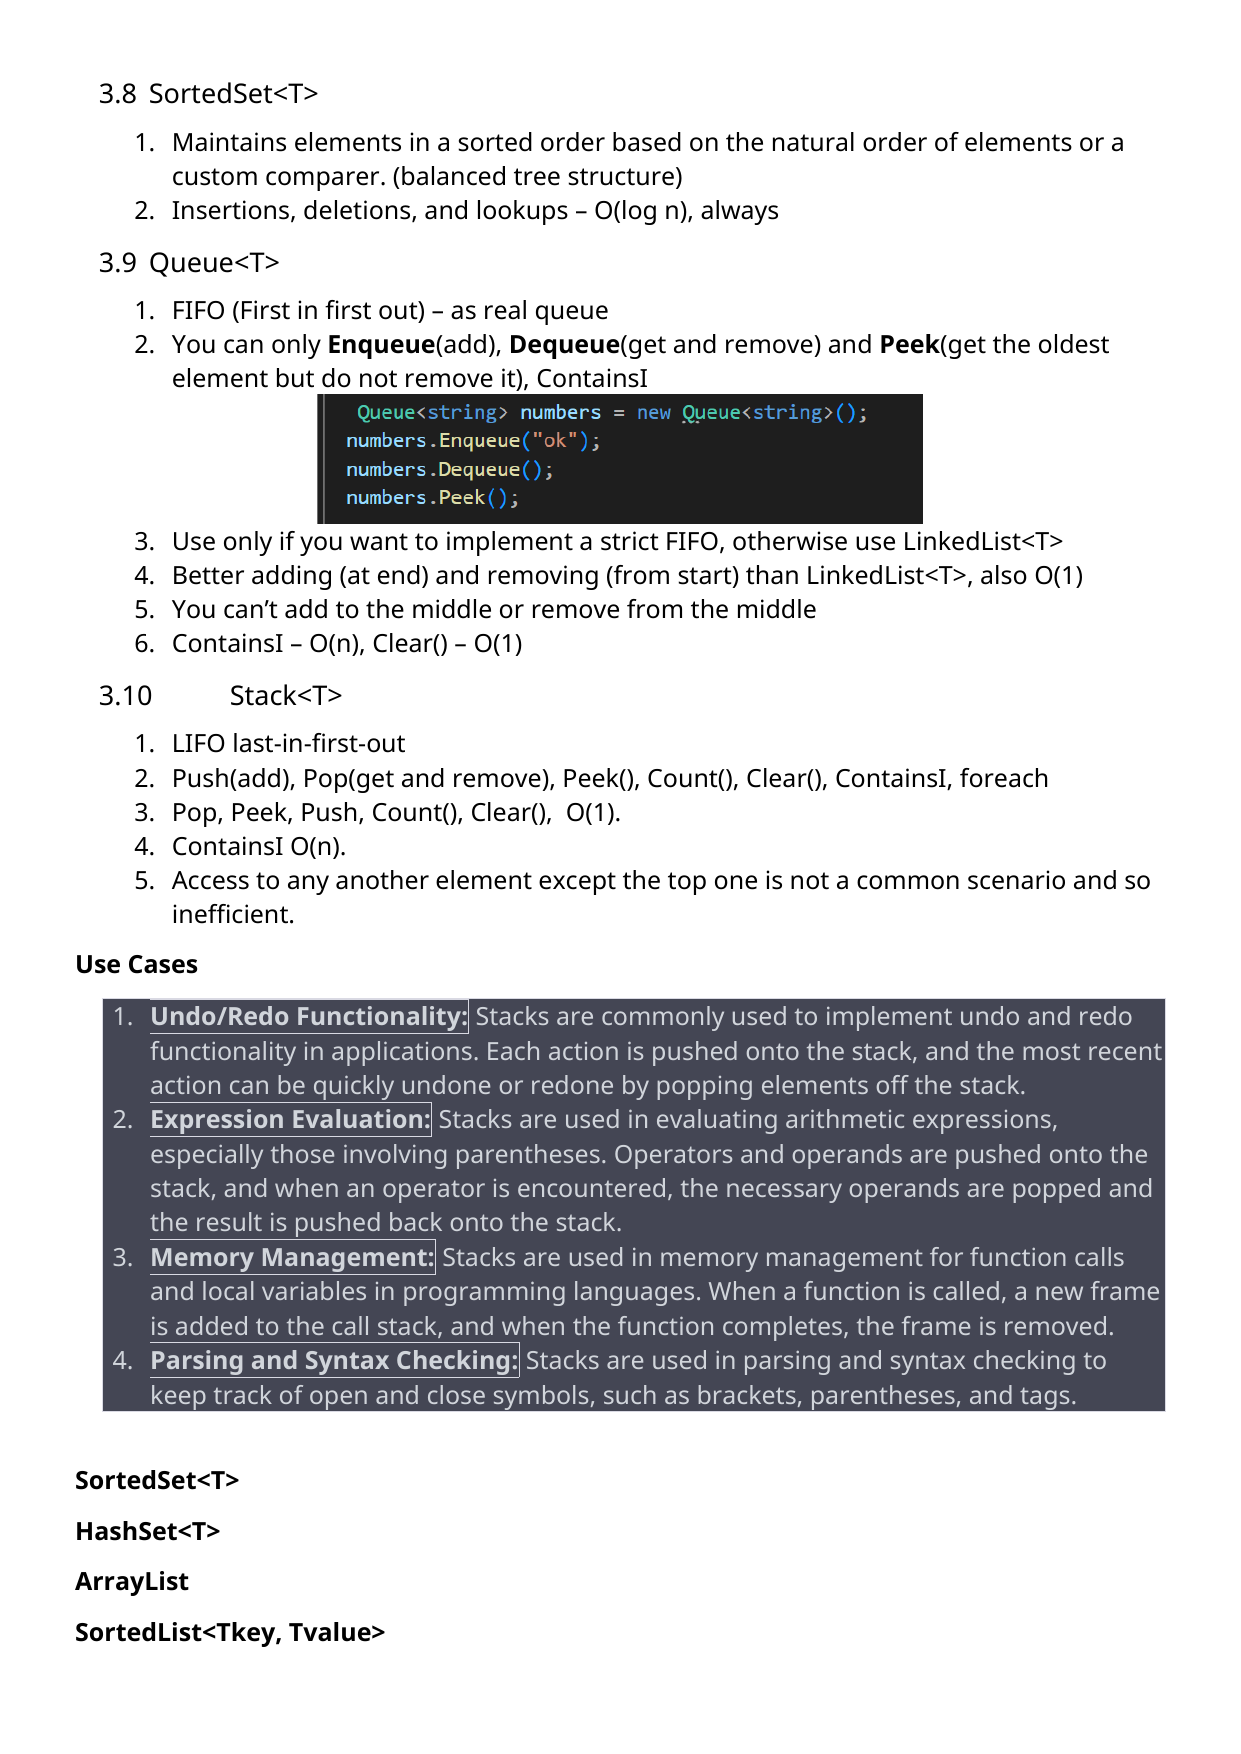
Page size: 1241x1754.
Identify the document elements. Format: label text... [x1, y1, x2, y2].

text SortedSet<T> [75, 1463, 1165, 1497]
list FIFO (First in first out) – as real queue [134, 293, 1165, 327]
list You can only Enqueue(add), Dequeue(get and remove) and Peek(get the oldest element but do not remove it), ContainsI [134, 327, 1165, 395]
list Better adding (at end) and removing (from start) than LinkedList<T>, also O(1) [134, 558, 1165, 592]
list LIFO last-in-first-out [134, 726, 1165, 760]
list Push(add), Pop(get and remove), Peek(), Count(), Clear(), ContainsI, foreach [134, 760, 1165, 794]
list You can’t add to the middle or remove from the middle [134, 592, 1165, 626]
subtitle Queue<T> [99, 243, 1165, 280]
list Maintains elements in a sorted order based on the natural order of elements or a custom comparer. (balanced tree structure) [134, 124, 1165, 192]
text SortedList<Tkey, Tvalue> [75, 1615, 1165, 1649]
list ContainsI – O(n), Clear() – O(1) [134, 626, 1165, 660]
list Parsing and Syntax Checking: Stacks are used in parsing and syntax checking to keep track of open and close symbols, such as brackets, parentheses, and tags. [103, 1342, 1165, 1411]
list ContainsI O(n). [134, 828, 1165, 862]
list Access to any another element except the top one is not a common scenario and so inefficient. [134, 862, 1165, 931]
text Use Cases [75, 947, 1165, 981]
text ArrayList [75, 1564, 1165, 1598]
list Insertions, deletions, and lookups – O(log n), always [134, 192, 1165, 227]
subtitle Stack<T> [99, 677, 1165, 714]
text HashSet<T> [75, 1513, 1165, 1547]
list Undo/Redo Functionality: Stacks are commonly used to implement undo and redo functionality in applications. Each action is pushed onto the stack, and the most recent action can be quickly undone or redone by popping elements off the stack. [103, 999, 1165, 1101]
subtitle SortedSet<T> [99, 75, 1165, 112]
list Expression Evaluation: Stacks are used in evaluating arithmetic expressions, especially those involving parentheses. Operators and operands are pushed onto the stack, and when an operator is encountered, the necessary operands are popped and the result is pushed back onto the stack. [103, 1101, 1165, 1238]
picture [317, 394, 923, 524]
list Pop, Peek, Push, Count(), Clear(), O(1). [134, 794, 1165, 828]
list Memory Management: Stacks are used in memory management for function calls and local variables in programming languages. When a function is called, a new frame is added to the call stack, and when the function completes, the frame is removed. [103, 1238, 1165, 1342]
